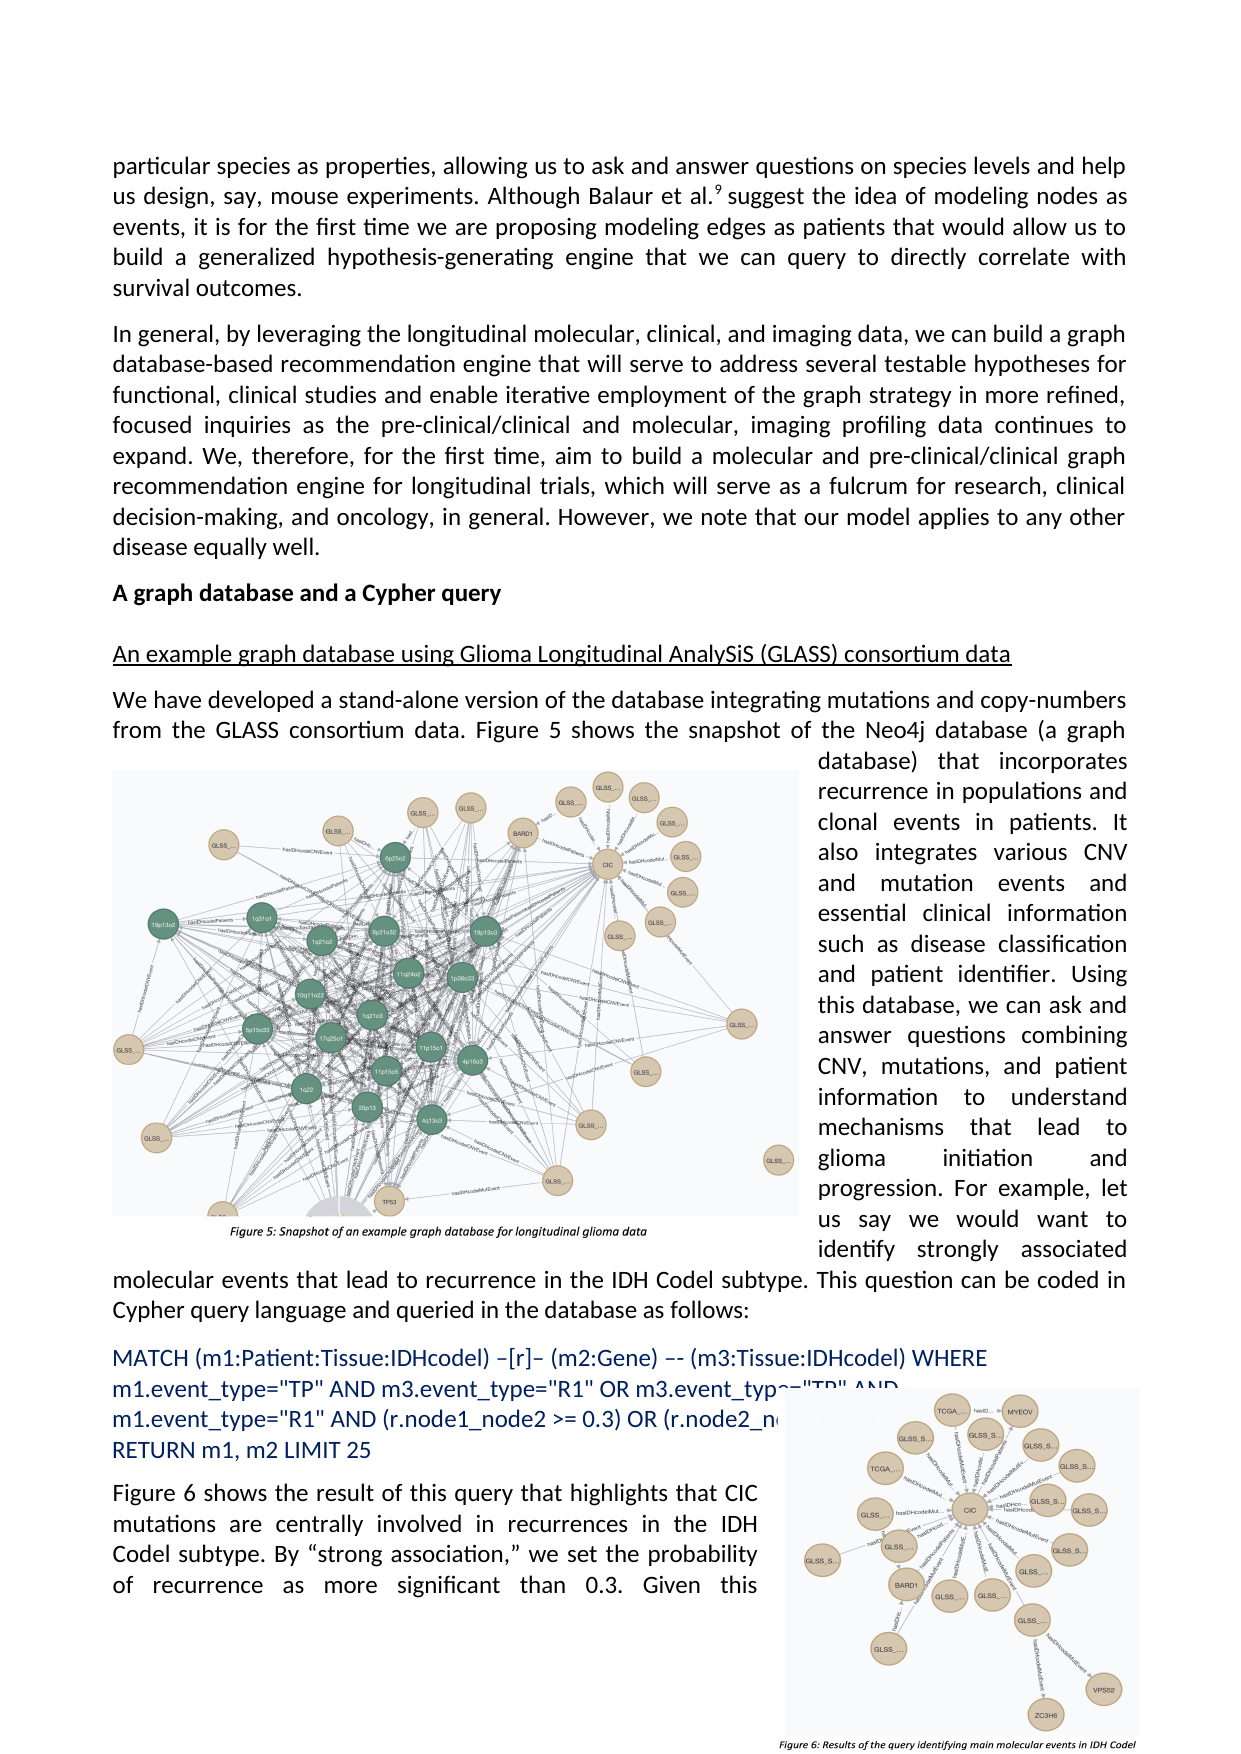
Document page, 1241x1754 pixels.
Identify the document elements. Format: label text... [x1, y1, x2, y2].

picture [777, 1388, 1141, 1754]
text In general, by leveraging the longitudinal molecular, clinical, and imaging data, we can build a graph database-based recommendation engine that will serve to address several testable hypotheses for functional, clinical studies and enable iterative employment of the graph strategy in more refined, focused inquiries as the pre-clinical/clinical and molecular, imaging profiling data continues to expand. We, therefore, for the first time, aim to build a molecular and pre-clinical/clinical graph recommendation engine for longitudinal trials, which will serve as a fulcrum for research, clinical decision-making, and oncology, in general. However, we note that our model applies to any other disease equally well. [112, 318, 1128, 562]
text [112, 150, 1128, 303]
text An example graph database using Glioma Longitudinal AnalySiS (GLASS) consortium data [112, 638, 1128, 669]
picture [111, 770, 799, 1242]
text A graph database and a Cypher query [112, 577, 1128, 608]
